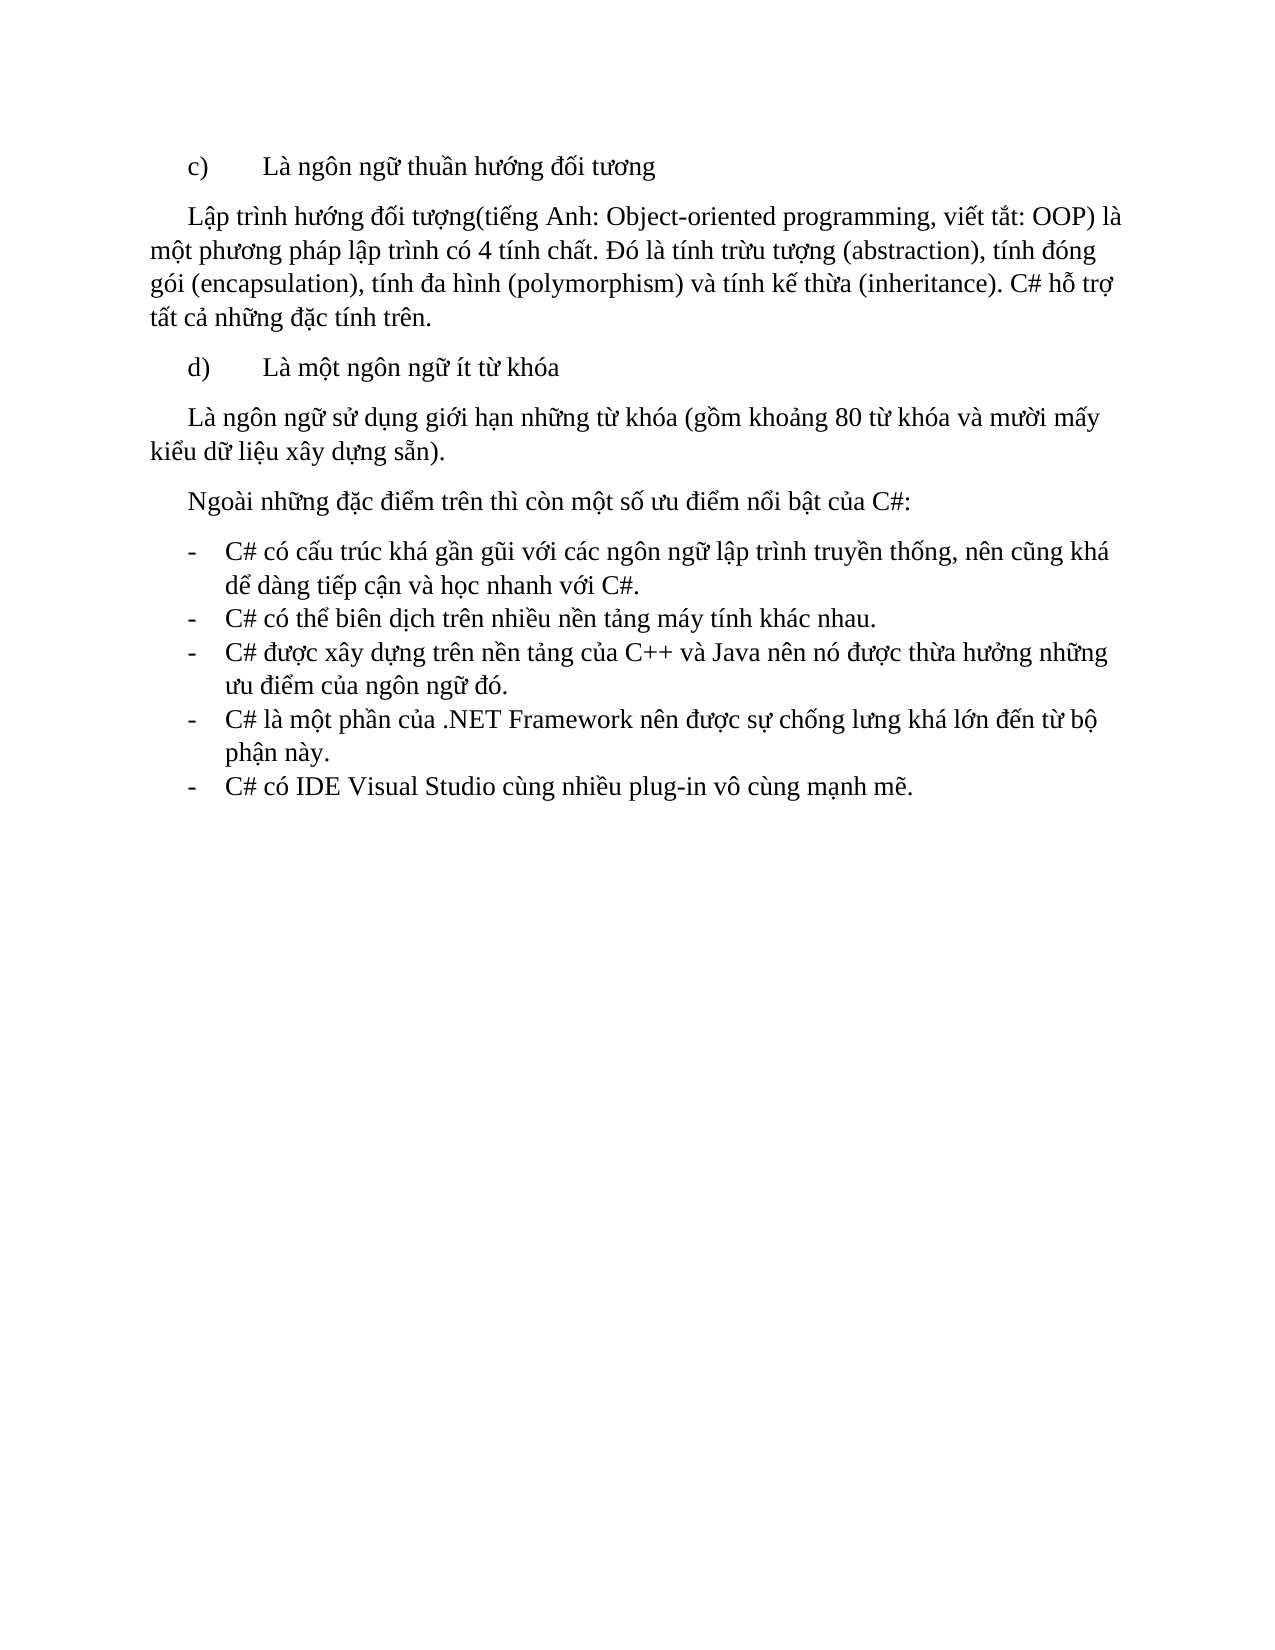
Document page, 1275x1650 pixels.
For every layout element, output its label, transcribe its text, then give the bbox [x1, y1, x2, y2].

list C# là một phần của .NET Framework nên được sự chống lưng khá lớn đến từ bộ phận này. [187, 703, 1125, 768]
text Lập trình hướng đối tượng(tiếng Anh: Object-oriented programming, viết tắt: OOP) là một phương pháp lập trình có 4 tính chất. Đó là tính trừu tượng (abstraction), tính đóng gói (encapsulation), tính đa hình (polymorphism) và tính kế thừa (inheritance). C# hỗ trợ tất cả những đặc tính trên. [150, 200, 1125, 332]
list Là ngôn ngữ thuần hướng đối tương [187, 150, 1125, 181]
list C# có IDE Visual Studio cùng nhiều plug-in vô cùng mạnh mẽ. [187, 770, 1125, 801]
text Ngoài những đặc điểm trên thì còn một số ưu điểm nổi bật của C#: [150, 485, 1125, 516]
list C# có cấu trúc khá gần gũi với các ngôn ngữ lập trình truyền thống, nên cũng khá dể dàng tiếp cận và học nhanh với C#. [187, 535, 1125, 600]
list Là một ngôn ngữ ít từ khóa [187, 351, 1125, 382]
list C# có thể biên dịch trên nhiều nền tảng máy tính khác nhau. [187, 602, 1125, 633]
list C# được xây dựng trên nền tảng của C++ và Java nên nó được thừa hưởng những ưu điểm của ngôn ngữ đó. [187, 636, 1125, 701]
text Là ngôn ngữ sử dụng giới hạn những từ khóa (gồm khoảng 80 từ khóa và mười mấy kiểu dữ liệu xây dựng sẵn). [150, 401, 1125, 466]
